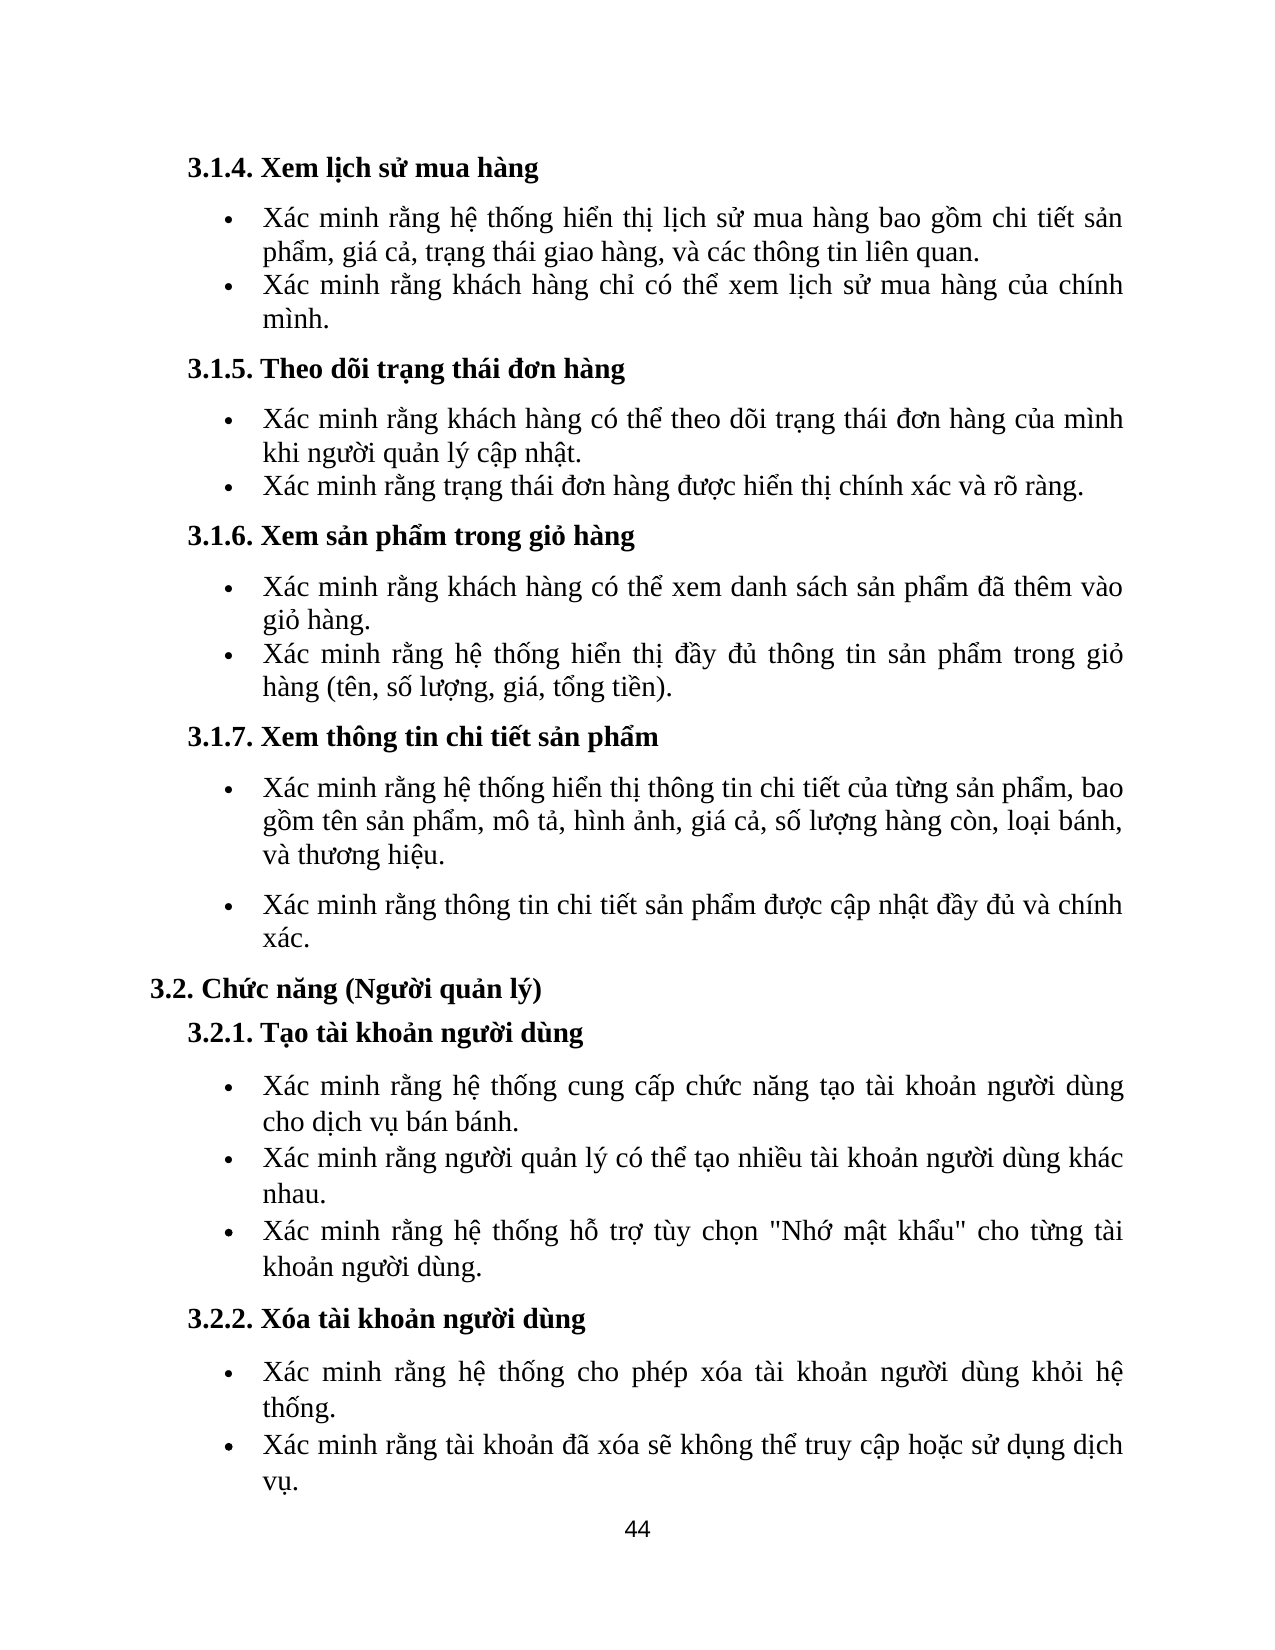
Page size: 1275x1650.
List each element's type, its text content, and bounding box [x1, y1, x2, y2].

list Xác minh rằng tài khoản đã xóa sẽ không thể truy cập hoặc sử dụng dịch vụ. [225, 1427, 1125, 1496]
text 3.1.7. Xem thông tin chi tiết sản phẩm [187, 719, 1125, 753]
list Xác minh rằng trạng thái đơn hàng được hiển thị chính xác và rõ ràng. [225, 468, 1125, 502]
list Xác minh rằng hệ thống cho phép xóa tài khoản người dùng khỏi hệ thống. [225, 1354, 1125, 1424]
text 3.2.2. Xóa tài khoản người dùng [187, 1302, 1125, 1335]
text 3.2.1. Tạo tài khoản người dùng [187, 1015, 1125, 1049]
list Xác minh rằng khách hàng chỉ có thể xem lịch sử mua hàng của chính mình. [225, 267, 1125, 334]
text 3.1.4. Xem lịch sử mua hàng [187, 150, 1125, 183]
text 3.1.6. Xem sản phẩm trong giỏ hàng [187, 518, 1125, 552]
list Xác minh rằng hệ thống hỗ trợ tùy chọn "Nhớ mật khẩu" cho từng tài khoản người dùng. [225, 1213, 1125, 1282]
list Xác minh rằng hệ thống cung cấp chức năng tạo tài khoản người dùng cho dịch vụ bán bánh. [225, 1068, 1125, 1138]
list Xác minh rằng hệ thống hiển thị lịch sử mua hàng bao gồm chi tiết sản phẩm, giá cả, trạng thái giao hàng, và các thông tin liên quan. [225, 200, 1125, 267]
list Xác minh rằng hệ thống hiển thị thông tin chi tiết của từng sản phẩm, bao gồm tên sản phẩm, mô tả, hình ảnh, giá cả, số lượng hàng còn, loại bánh, và thương hiệu. [225, 770, 1125, 870]
text 3.1.5. Theo dõi trạng thái đơn hàng [187, 351, 1125, 384]
list Xác minh rằng khách hàng có thể xem danh sách sản phẩm đã thêm vào giỏ hàng. [225, 569, 1125, 636]
subtitle 3.2. Chức năng (Người quản lý) [150, 971, 1125, 1004]
list Xác minh rằng hệ thống hiển thị đầy đủ thông tin sản phẩm trong giỏ hàng (tên, số lượng, giá, tổng tiền). [225, 636, 1125, 703]
list Xác minh rằng thông tin chi tiết sản phẩm được cập nhật đầy đủ và chính xác. [225, 887, 1125, 954]
list Xác minh rằng người quản lý có thể tạo nhiều tài khoản người dùng khác nhau. [225, 1140, 1125, 1210]
list Xác minh rằng khách hàng có thể theo dõi trạng thái đơn hàng của mình khi người quản lý cập nhật. [225, 401, 1125, 468]
